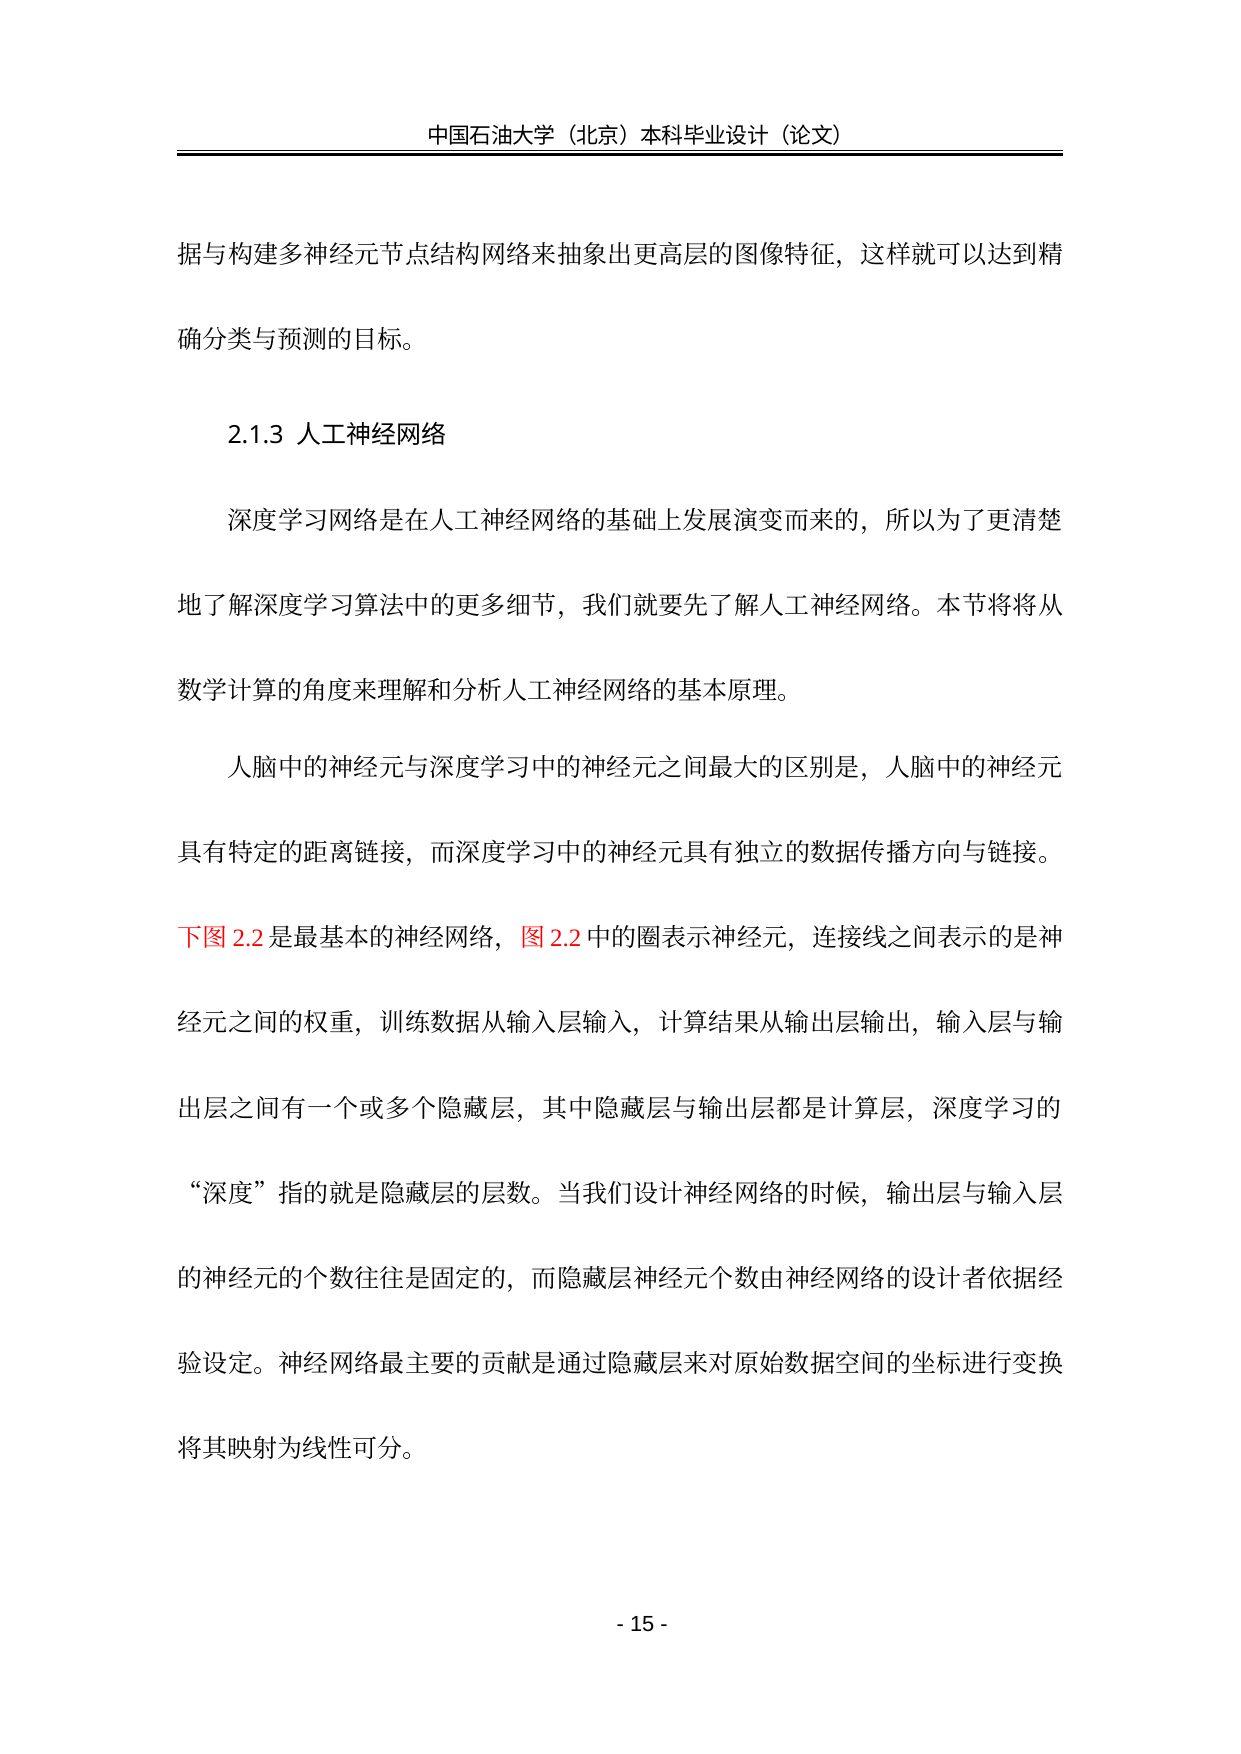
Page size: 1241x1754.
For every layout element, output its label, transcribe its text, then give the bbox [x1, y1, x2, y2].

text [177, 219, 1063, 372]
text 深度学习网络是在人工神经网络的基础上发展演变而来的，所以为了更清楚地了解深度学习算法中的更多细节，我们就要先了解人工神经网络。本节将将从数学计算的角度来理解和分析人工神经网络的基本原理。 [177, 484, 1063, 723]
subtitle 2.1.3 人工神经网络 [177, 398, 1063, 466]
text 人脑中的神经元与深度学习中的神经元之间最大的区别是，人脑中的神经元具有特定的距离链接，而深度学习中的神经元具有独立的数据传播方向与链接。下图2.2是最基本的神经网络，图2.2中的圈表示神经元，连接线之间表示的是神经元之间的权重，训练数据从输入层输入，计算结果从输出层输出，输入层与输出层之间有一个或多个隐藏层，其中隐藏层与输出层都是计算层，深度学习的“深度”指的就是隐藏层的层数。当我们设计神经网络的时候，输出层与输入层的神经元的个数往往是固定的，而隐藏层神经元个数由神经网络的设计者依据经验设定。神经网络最主要的贡献是通过隐藏层来对原始数据空间的坐标进行变换，将其映射为线性可分。 [177, 732, 1063, 1481]
